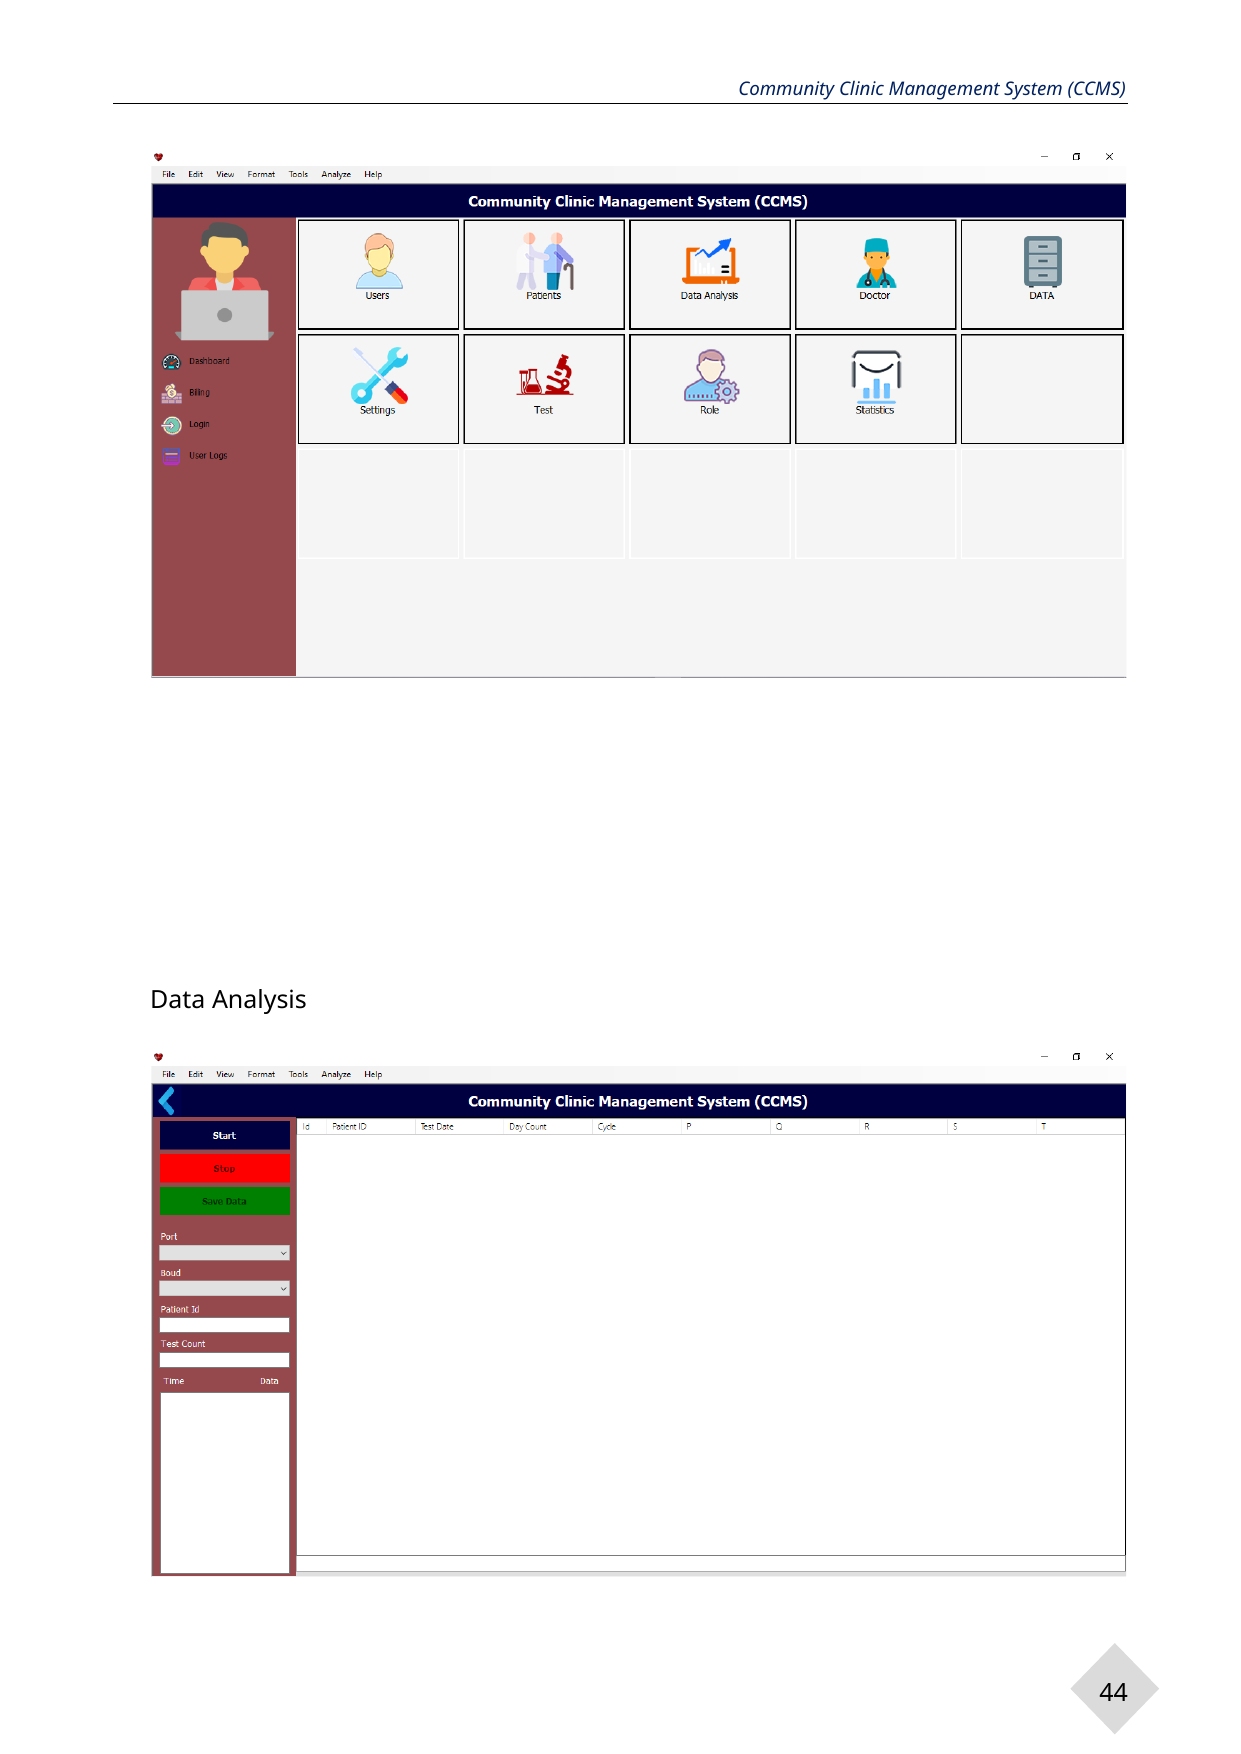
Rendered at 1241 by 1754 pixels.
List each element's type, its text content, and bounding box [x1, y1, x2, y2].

text Data Analysis [150, 982, 1128, 1016]
picture [151, 150, 1127, 678]
picture [151, 1049, 1127, 1577]
